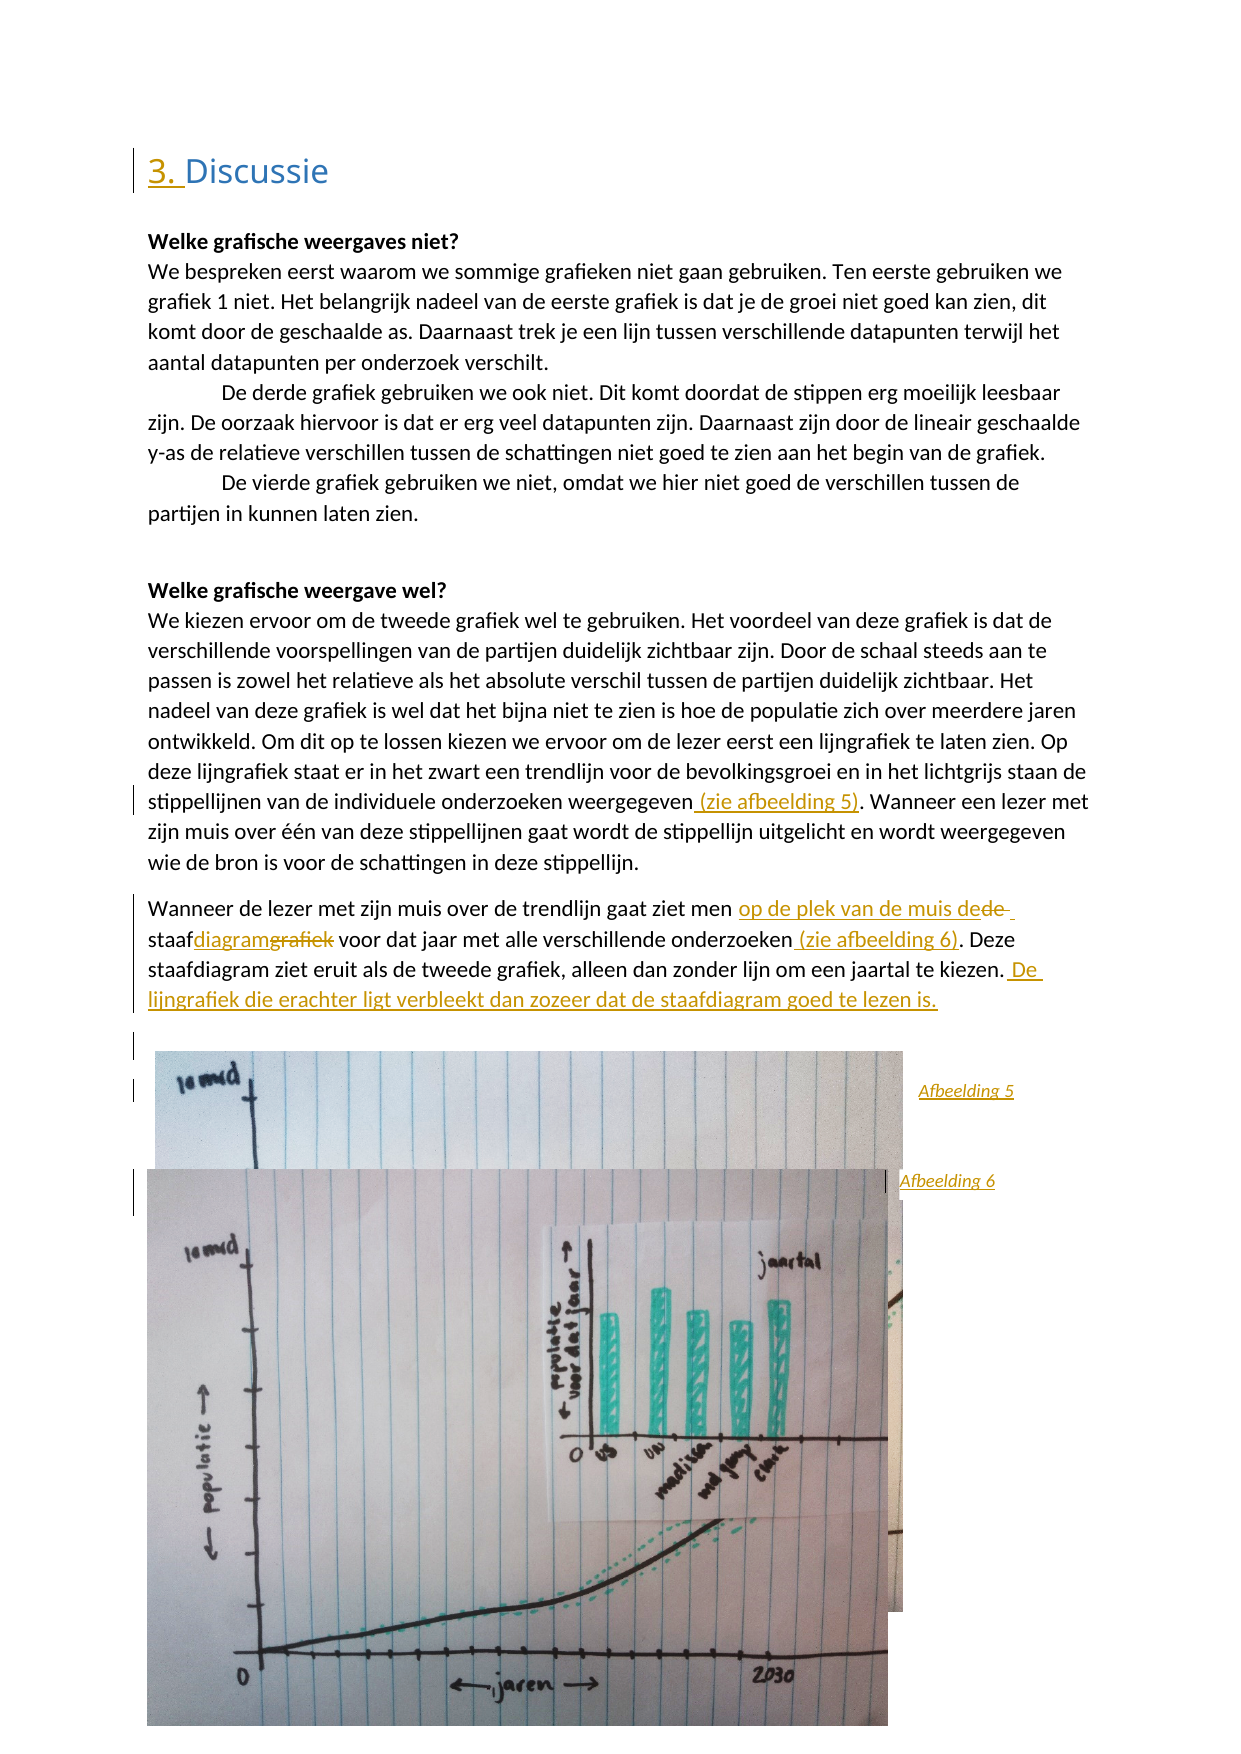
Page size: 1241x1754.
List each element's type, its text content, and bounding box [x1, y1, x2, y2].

text Welke grafische weergaves niet? We bespreken eerst waarom we sommige grafieken niet gaan gebruiken. Ten eerste gebruiken we grafiek 1 niet. Het belangrijk nadeel van de eerste grafiek is dat je de groei niet goed kan zien, dit komt door de geschaalde as. Daarnaast trek je een lijn tussen verschillende datapunten terwijl het aantal datapunten per onderzoek verschilt. De derde grafiek gebruiken we ook niet. Dit komt doordat de stippen erg moeilijk leesbaar zijn. De oorzaak hiervoor is dat er erg veel datapunten zijn. Daarnaast zijn door de lineair geschaalde y-as de relatieve verschillen tussen de schattingen niet goed te zien aan het begin van de grafiek. De vierde grafiek gebruiken we niet, omdat we hier niet goed de verschillen tussen de partijen in kunnen laten zien. [148, 197, 1093, 527]
picture [147, 1051, 903, 1726]
subtitle Discussie [148, 148, 1093, 193]
text Wanneer de lezer met zijn muis over de trendlijn gaat ziet men staaf voor dat jaar met alle verschillende onderzoeken. Deze staafdiagram ziet eruit als de tweede grafiek, alleen dan zonder lijn om een jaartal te kiezen. [148, 894, 1093, 1013]
text Welke grafische weergave wel? We kiezen ervoor om de tweede grafiek wel te gebruiken. Het voordeel van deze grafiek is dat de verschillende voorspellingen van de partijen duidelijk zichtbaar zijn. Door de schaal steeds aan te passen is zowel het relatieve als het absolute verschil tussen de partijen duidelijk zichtbaar. Het nadeel van deze grafiek is wel dat het bijna niet te zien is hoe de populatie zich over meerdere jaren ontwikkeld. Om dit op te lossen kiezen we ervoor om de lezer eerst een lijngrafiek te laten zien. Op deze lijngrafiek staat er in het zwart een trendlijn voor de bevolkingsgroei en in het lichtgrijs staan de stippellijnen van de individuele onderzoeken weergegeven. Wanneer een lezer met zijn muis over één van deze stippellijnen gaat wordt de stippellijn uitgelicht en wordt weergegeven wie de bron is voor de schattingen in deze stippellijn. [148, 546, 1093, 876]
